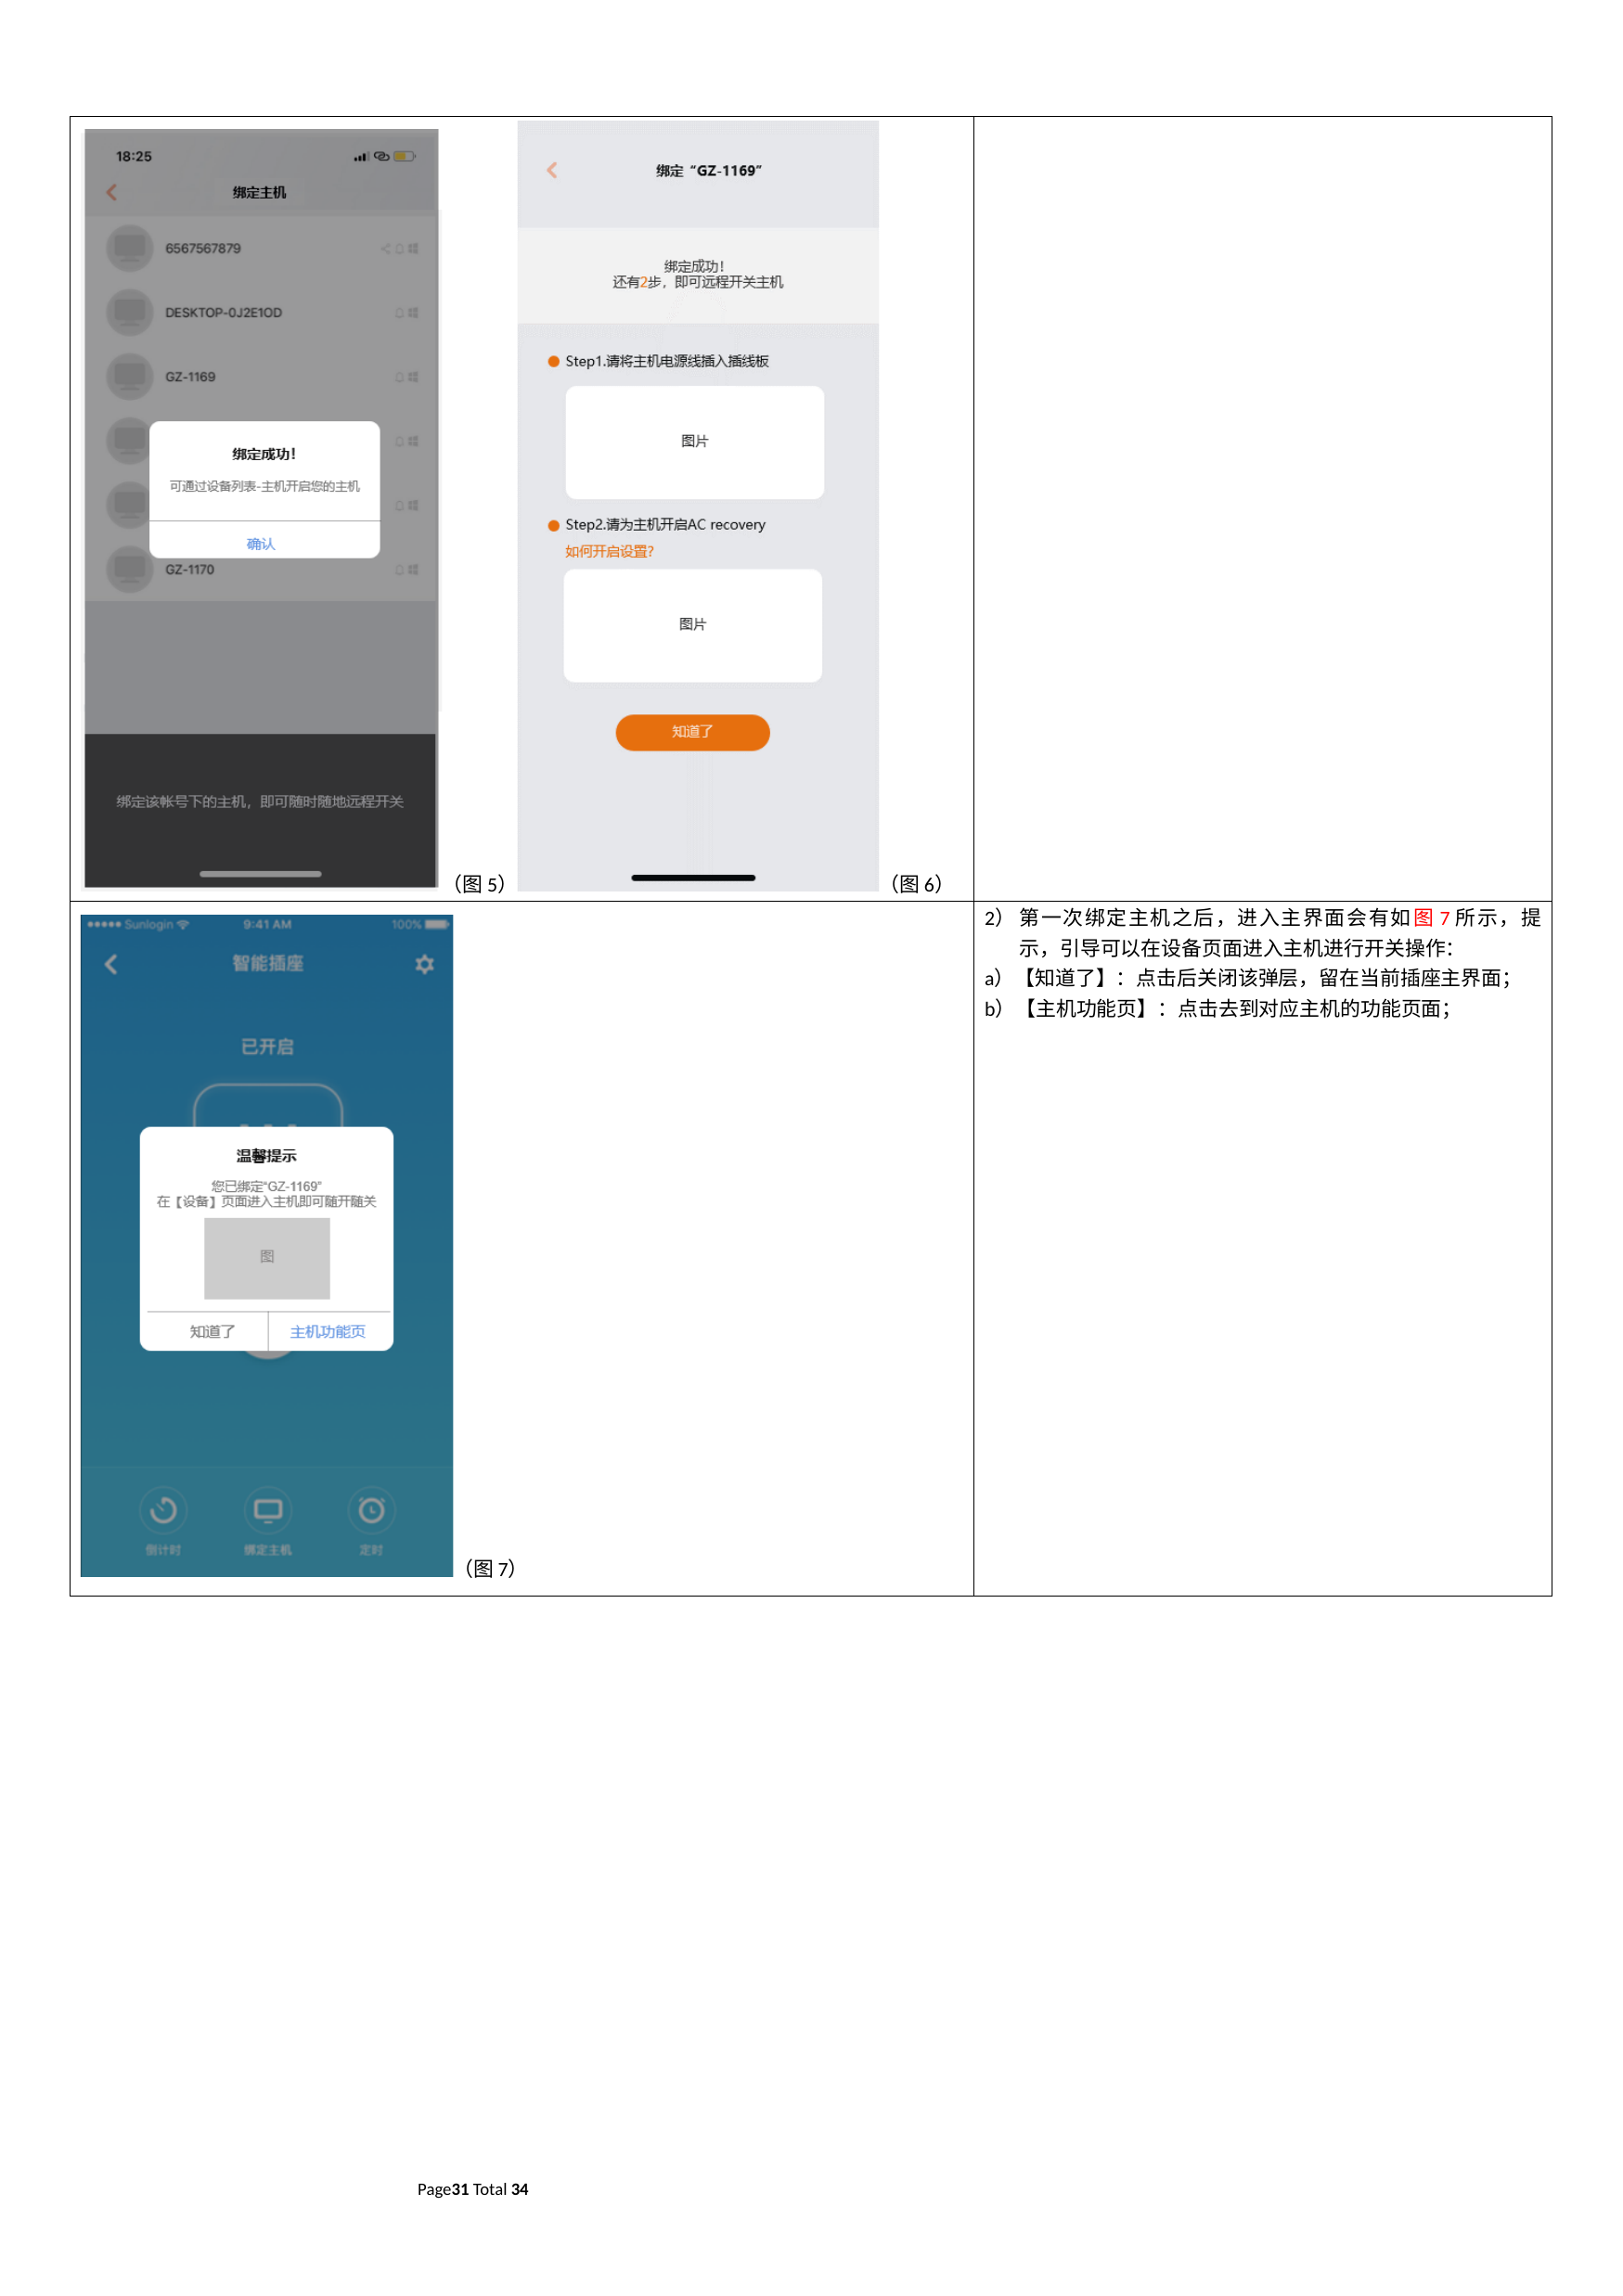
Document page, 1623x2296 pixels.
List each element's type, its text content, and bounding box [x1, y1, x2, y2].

table_cell （图7） [71, 902, 973, 1595]
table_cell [974, 117, 1552, 901]
picture [80, 129, 443, 891]
picture [80, 915, 454, 1577]
picture [517, 121, 880, 891]
table_cell 第一次绑定主机之后，进入主界面会有如图7所示，提示，引导可以在设备页面进入主机进行开关操作： 【知道了】：点击后关闭该弹层，留在当前插座主界面； 【主机功能页】：点击去到对应主机的功能页面； [974, 902, 1552, 1595]
table_cell （图3）（图4） （图5）（图6） [71, 117, 973, 901]
